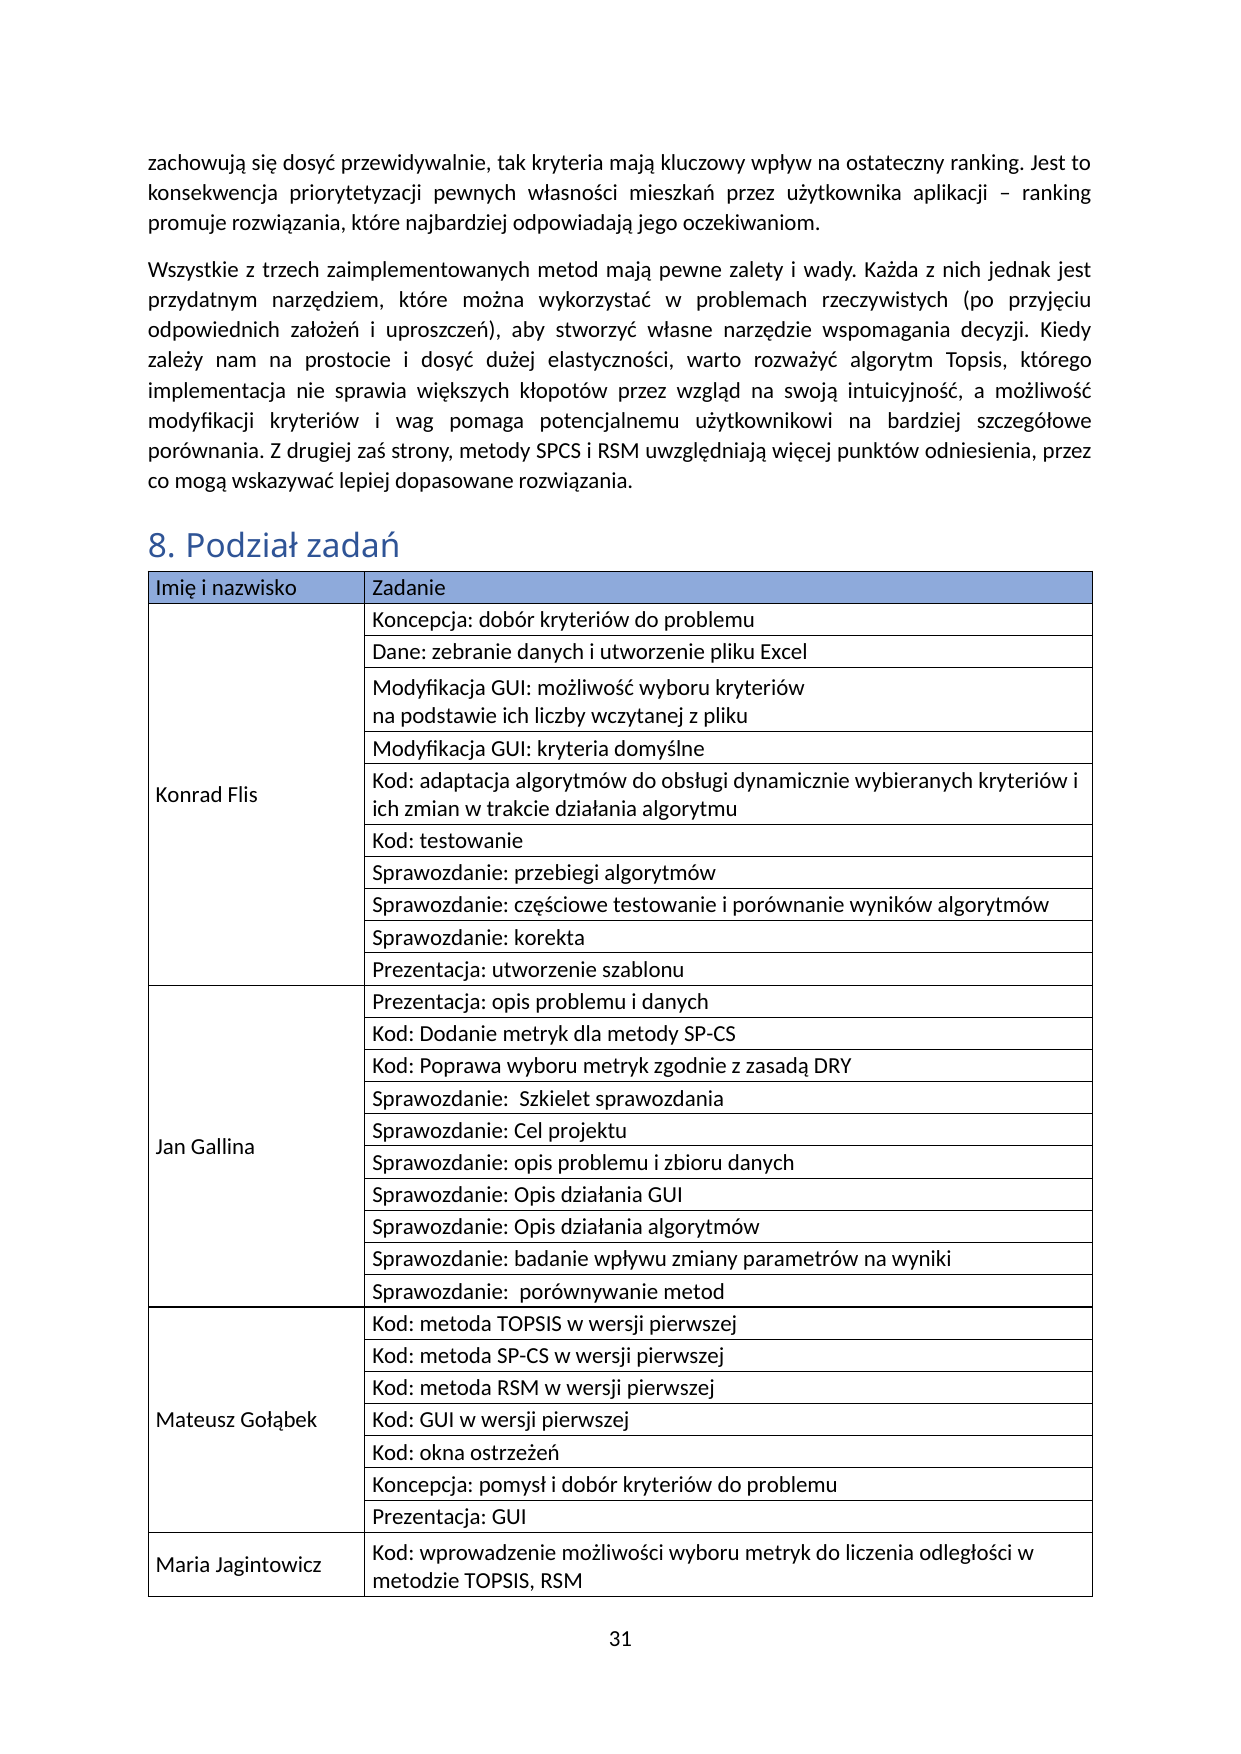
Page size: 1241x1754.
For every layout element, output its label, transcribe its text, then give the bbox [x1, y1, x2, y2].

table_cell Sprawozdanie: porównywanie metod [365, 1275, 1092, 1306]
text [148, 148, 1093, 236]
table_cell Sprawozdanie: korekta [365, 921, 1092, 952]
table_cell Prezentacja: utworzenie szablonu [365, 953, 1092, 984]
table_cell Kod: testowanie [365, 825, 1092, 856]
table_cell Mateusz Gołąbek [149, 1308, 364, 1532]
table_cell Sprawozdanie: badanie wpływu zmiany parametrów na wyniki [365, 1243, 1092, 1274]
table_cell Prezentacja: GUI [365, 1501, 1092, 1532]
table_cell Sprawozdanie: Cel projektu [365, 1114, 1092, 1145]
table_cell Jan Gallina [149, 986, 364, 1306]
table_cell Kod: Poprawa wyboru metryk zgodnie z zasadą DRY [365, 1050, 1092, 1081]
table_cell Modyfikacja GUI: możliwość wyboru kryteriów na podstawie ich liczby wczytanej z pliku [365, 668, 1092, 731]
table_cell Kod: okna ostrzeżeń [365, 1436, 1092, 1467]
table_cell Modyfikacja GUI: kryteria domyślne [365, 732, 1092, 763]
table_cell Kod: metoda SP-CS w wersji pierwszej [365, 1340, 1092, 1371]
table_cell Sprawozdanie: Opis działania GUI [365, 1179, 1092, 1210]
table_cell Kod: metoda RSM w wersji pierwszej [365, 1372, 1092, 1403]
table_header Zadanie [365, 572, 1092, 603]
table_cell Kod: Dodanie metryk dla metody SP-CS [365, 1018, 1092, 1049]
subtitle Podział zadań [148, 522, 1093, 567]
table_cell Konrad Flis [149, 604, 364, 984]
table_header Imię i nazwisko [149, 572, 364, 603]
table_cell Sprawozdanie: opis problemu i zbioru danych [365, 1146, 1092, 1178]
table_cell Sprawozdanie: częściowe testowanie i porównanie wyników algorytmów [365, 889, 1092, 920]
table_cell Maria Jagintowicz [149, 1533, 364, 1596]
table_cell Sprawozdanie: Szkielet sprawozdania [365, 1082, 1092, 1113]
table_cell Kod: wprowadzenie możliwości wyboru metryk do liczenia odległości w metodzie TOPSIS, RSM [365, 1533, 1092, 1596]
table_cell Kod: metoda TOPSIS w wersji pierwszej [365, 1308, 1092, 1338]
table_cell Koncepcja: pomysł i dobór kryteriów do problemu [365, 1468, 1092, 1499]
table_cell Kod: GUI w wersji pierwszej [365, 1404, 1092, 1435]
table_cell Kod: adaptacja algorytmów do obsługi dynamicznie wybieranych kryteriów i ich zmian w trakcie działania algorytmu [365, 764, 1092, 823]
table_cell Sprawozdanie: Opis działania algorytmów [365, 1211, 1092, 1242]
table_cell Prezentacja: opis problemu i danych [365, 986, 1092, 1017]
table_cell Sprawozdanie: przebiegi algorytmów [365, 857, 1092, 888]
table_cell Koncepcja: dobór kryteriów do problemu [365, 604, 1092, 635]
text Wszystkie z trzech zaimplementowanych metod mają pewne zalety i wady. Każda z nich jednak jest przydatnym narzędziem, które można wykorzystać w problemach rzeczywistych (po przyjęciu odpowiednich założeń i uproszczeń), aby stworzyć własne narzędzie wspomagania decyzji. Kiedy zależy nam na prostocie i dosyć dużej elastyczności, warto rozważyć algorytm Topsis, którego implementacja nie sprawia większych kłopotów przez wzgląd na swoją intuicyjność, a możliwość modyfikacji kryteriów i wag pomaga potencjalnemu użytkownikowi na bardziej szczegółowe porównania. Z drugiej zaś strony, metody SPCS i RSM uwzględniają więcej punktów odniesienia, przez co mogą wskazywać lepiej dopasowane rozwiązania. [148, 255, 1093, 494]
table_cell Dane: zebranie danych i utworzenie pliku Excel [365, 636, 1092, 667]
